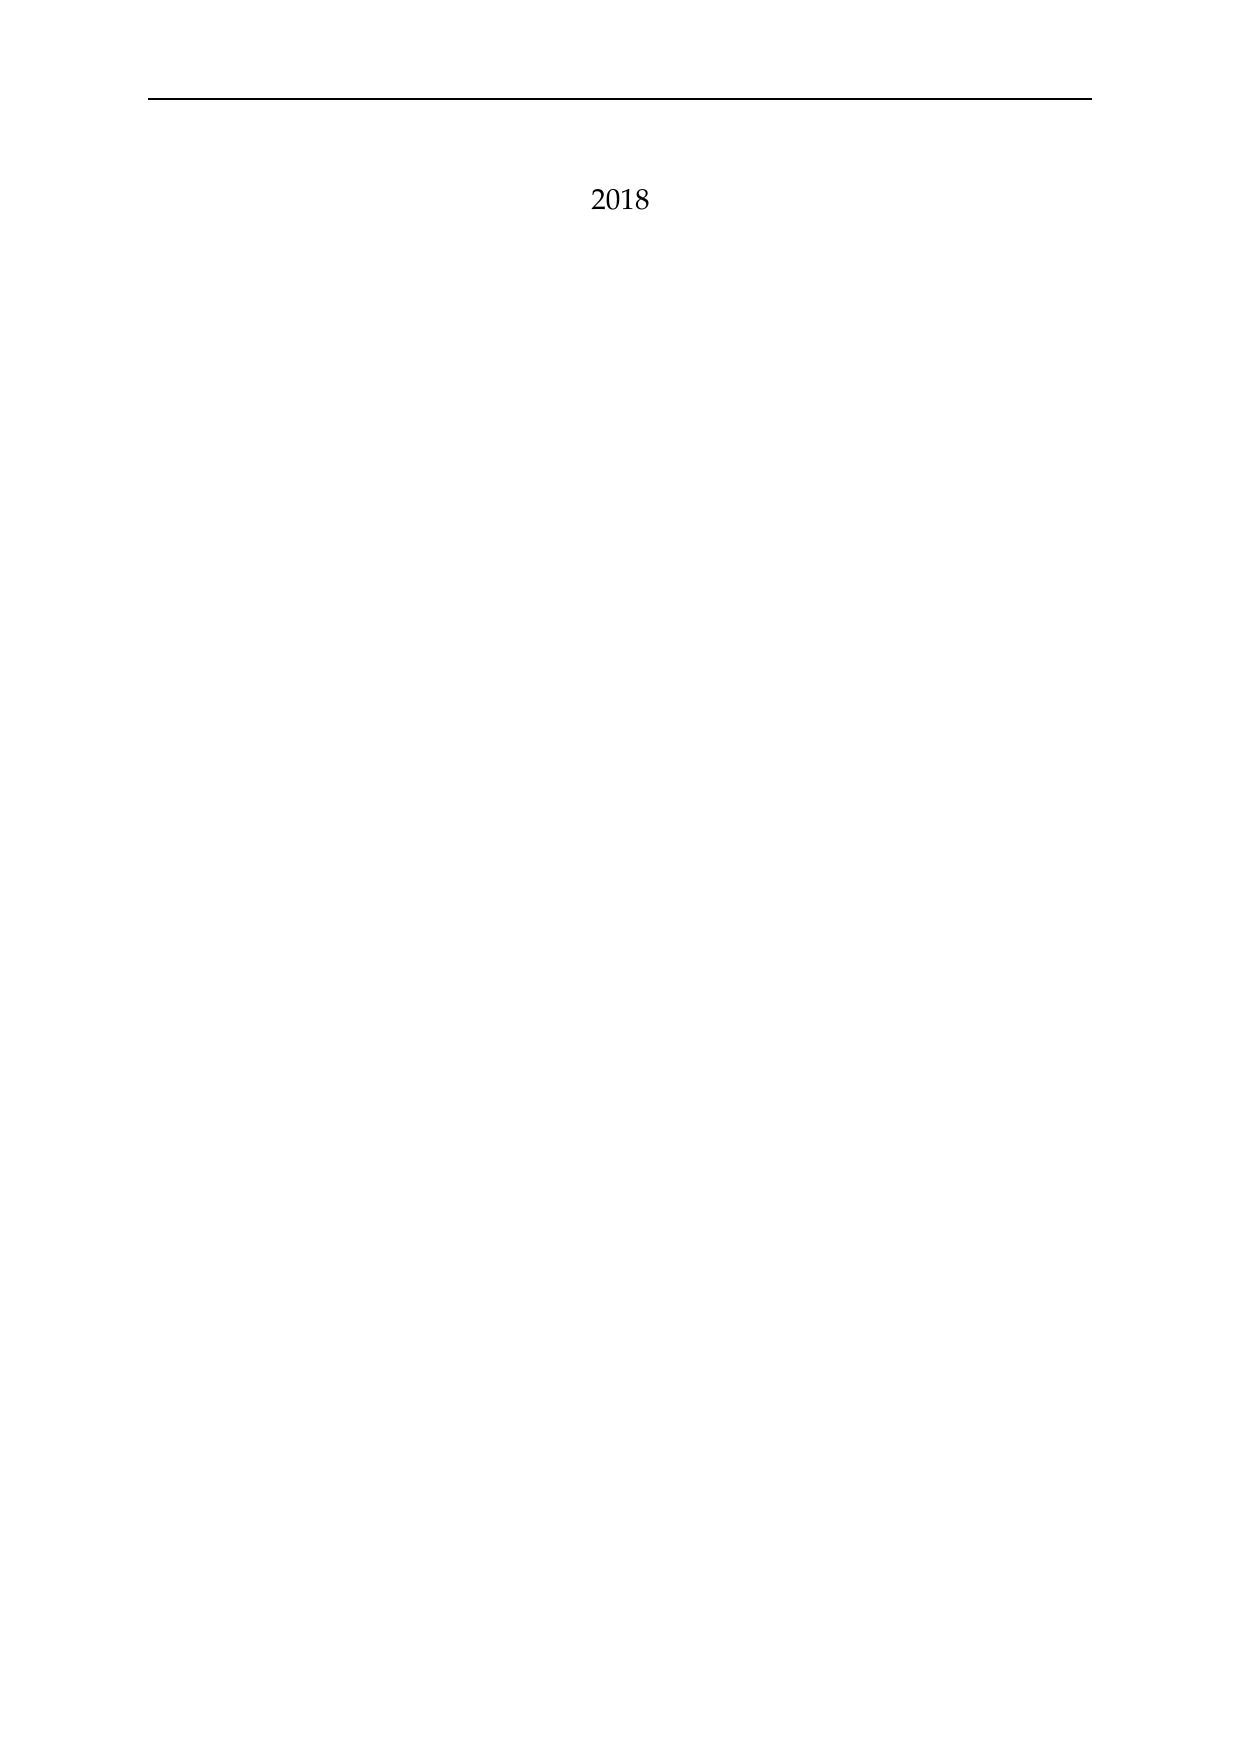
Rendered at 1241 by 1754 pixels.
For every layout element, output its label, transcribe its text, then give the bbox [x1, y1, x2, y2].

text 2018 [148, 164, 1092, 232]
